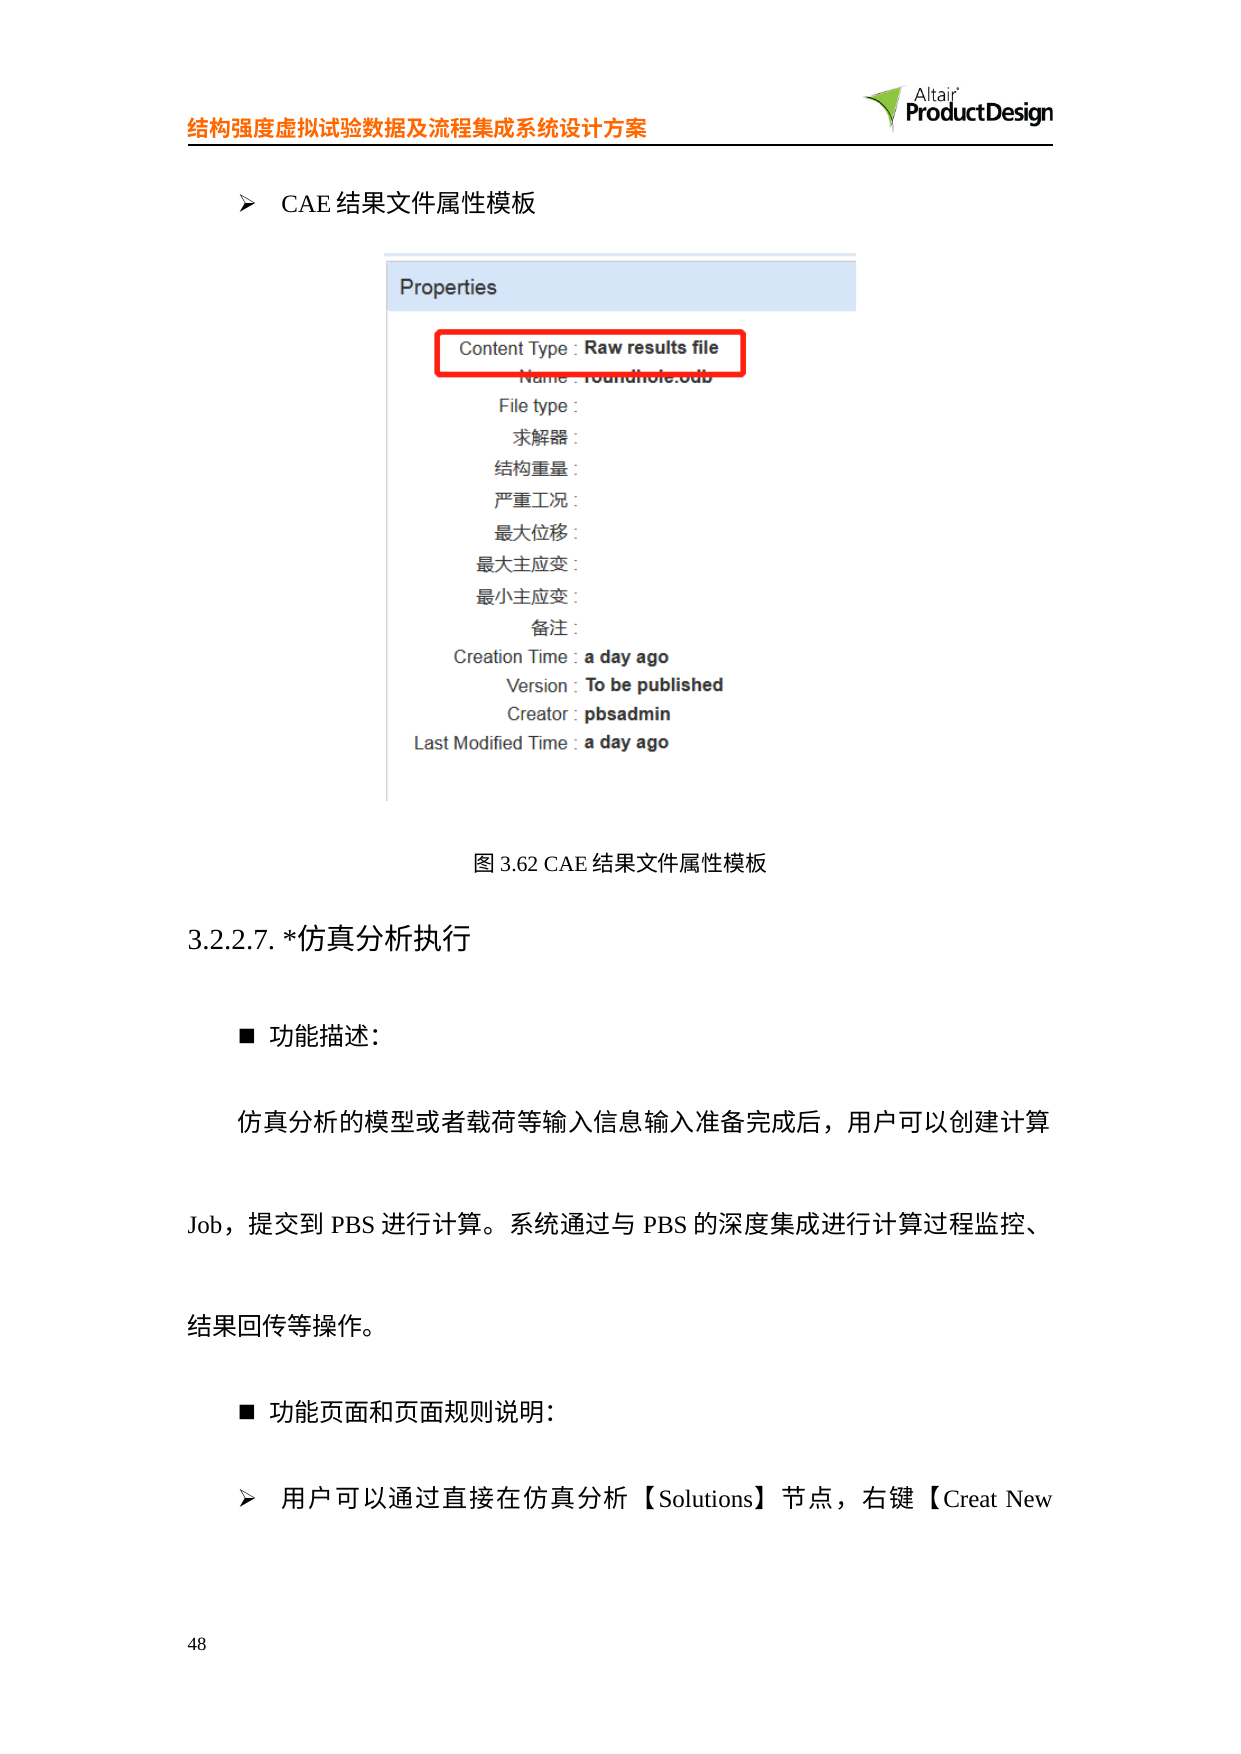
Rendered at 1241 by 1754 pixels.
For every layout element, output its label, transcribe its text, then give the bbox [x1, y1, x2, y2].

list CAE结果文件属性模板 [237, 167, 1053, 235]
text 功能页面和页面规则说明： [187, 1376, 1053, 1444]
text 仿真分析的模型或者载荷等输入信息输入准备完成后，用户可以创建计算Job，提交到PBS进行计算。系统通过与PBS的深度集成进行计算过程监控、结果回传等操作。 [187, 1087, 1053, 1358]
subtitle *仿真分析执行 [187, 903, 1053, 971]
picture [384, 253, 857, 801]
picture [862, 76, 1053, 137]
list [237, 1462, 1053, 1530]
text 功能描述： [187, 1001, 1053, 1068]
